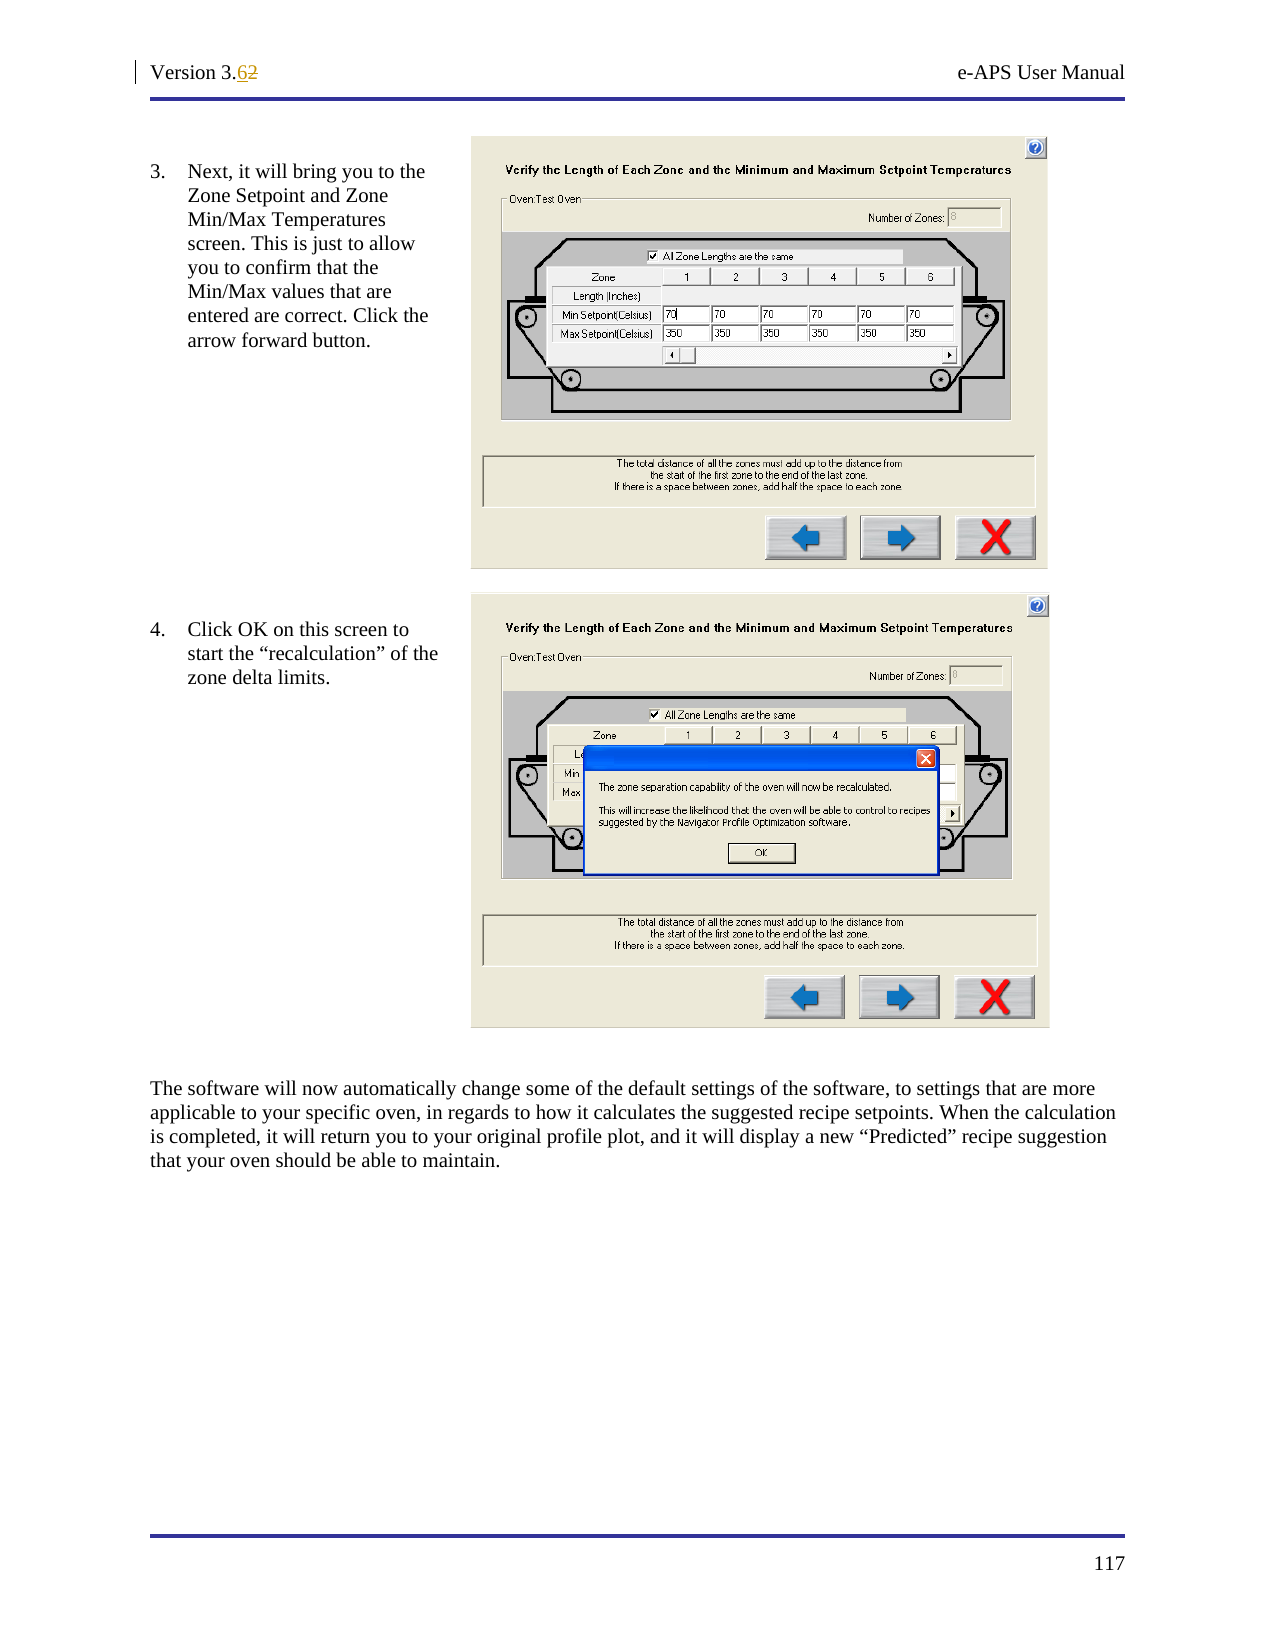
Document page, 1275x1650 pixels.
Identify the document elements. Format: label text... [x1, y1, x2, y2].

picture [470, 135, 1048, 569]
table_cell [459, 593, 1061, 1052]
table_cell [459, 135, 1061, 592]
text The software will now automatically change some of the default settings of the software, to settings that are more applicable to your specific oven, in regards to how it calculates the suggested recipe setpoints. When the calculation is completed, it will return you to your original profile plot, and it will display a new “Predicted” recipe suggestion that your oven should be able to maintain. [150, 1076, 1125, 1172]
table_cell Next, it will bring you to the Zone Setpoint and Zone Min/Max Temperatures screen. This is just to allow you to confirm that the Min/Max values that are entered are correct. Click the arrow forward button. [139, 135, 459, 592]
picture [470, 592, 1050, 1028]
table_cell Click OK on this screen to start the “recalculation” of the zone delta limits. [139, 593, 459, 1052]
